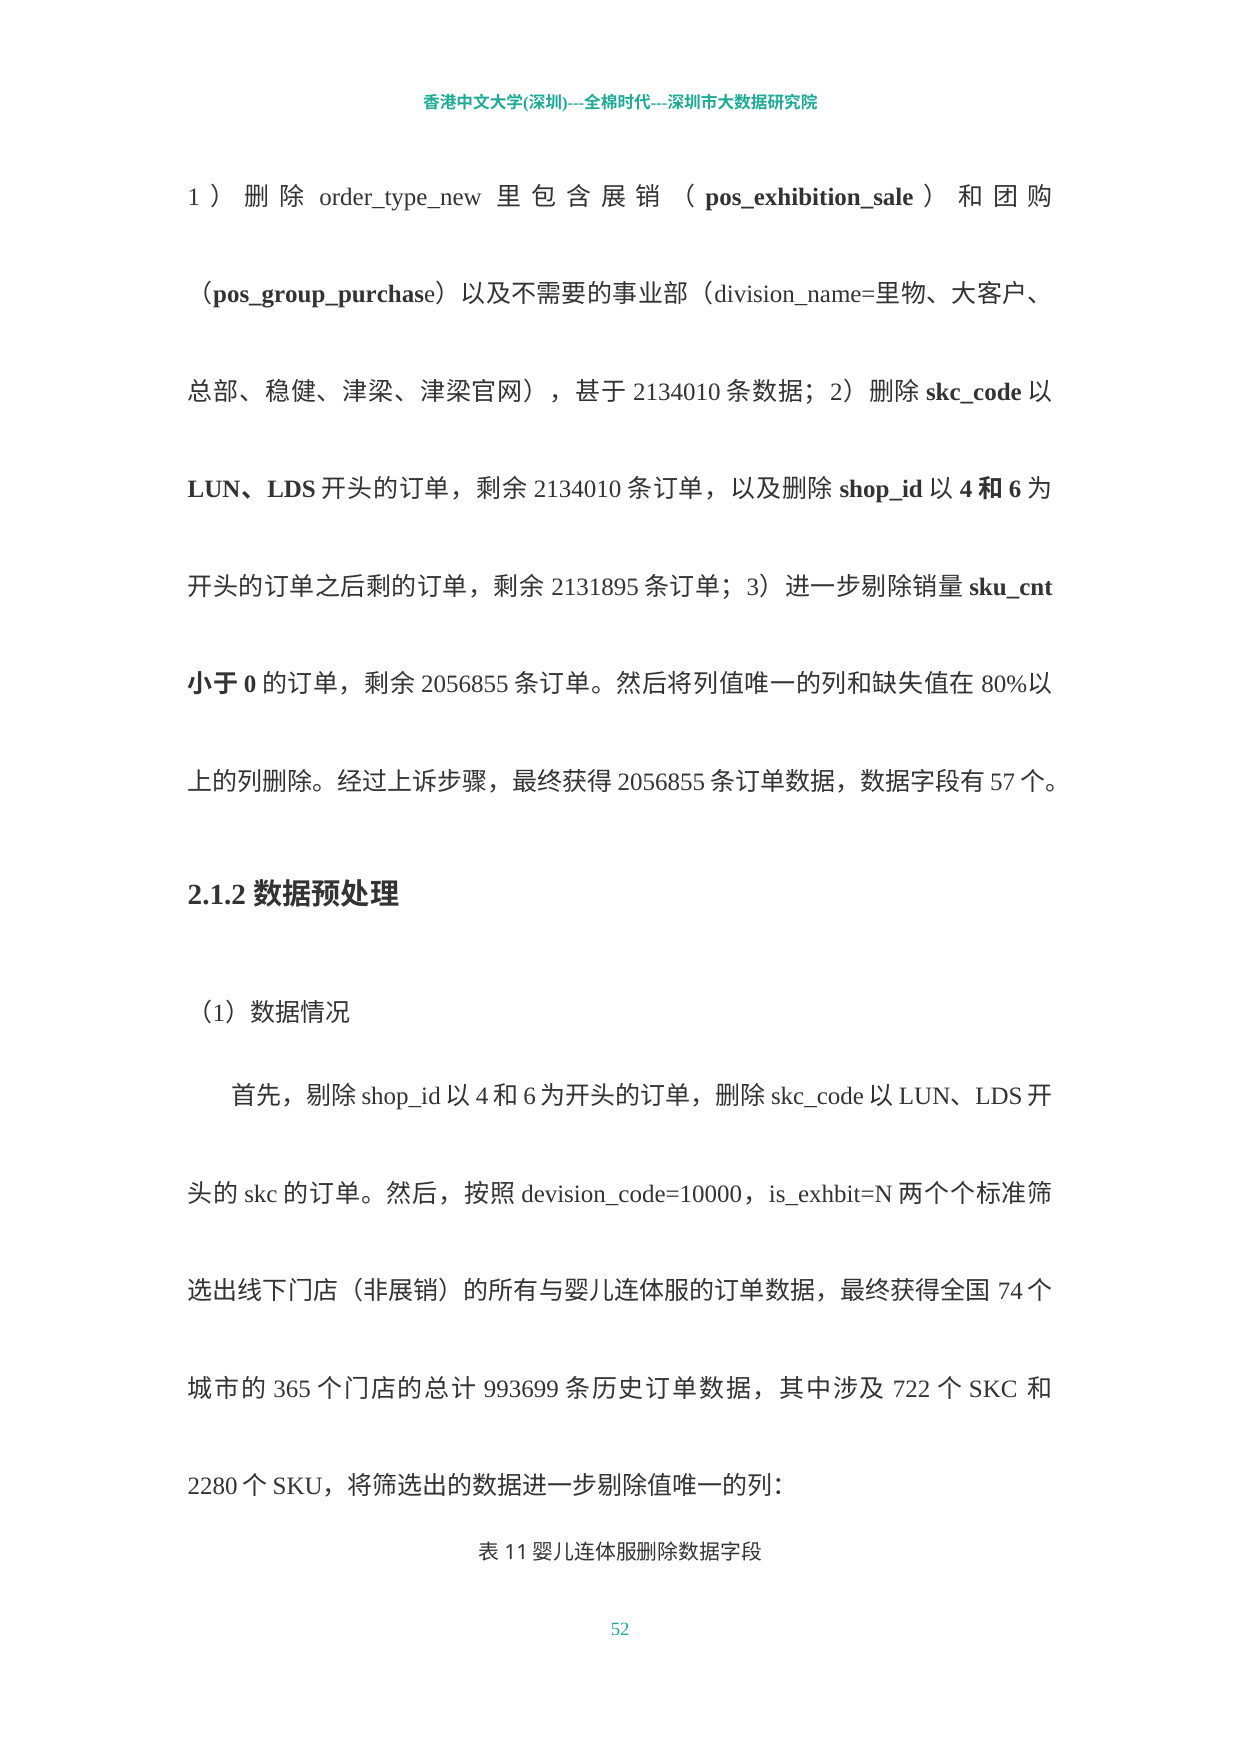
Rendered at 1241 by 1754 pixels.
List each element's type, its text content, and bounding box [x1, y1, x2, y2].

subtitle 2.1.2 数据预处理 [187, 859, 1053, 924]
text 首先，剔除shop_id以4和6为开头的订单，删除skc_code以LUN、LDS开头的skc的订单。然后，按照devision_code=10000，is_exhbit=N两个个标准筛选出线下门店（非展销）的所有与婴儿连体服的订单数据，最终获得全国74个城市的365个门店的总计993699条历史订单数据，其中涉及722个SKC 和2280个SKU，将筛选出的数据进一步剔除值唯一的列： [187, 1061, 1053, 1516]
text （1）数据情况 [187, 978, 1053, 1043]
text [187, 162, 1053, 812]
text 表 11 婴儿连体服删除数据字段 [187, 1534, 1053, 1567]
